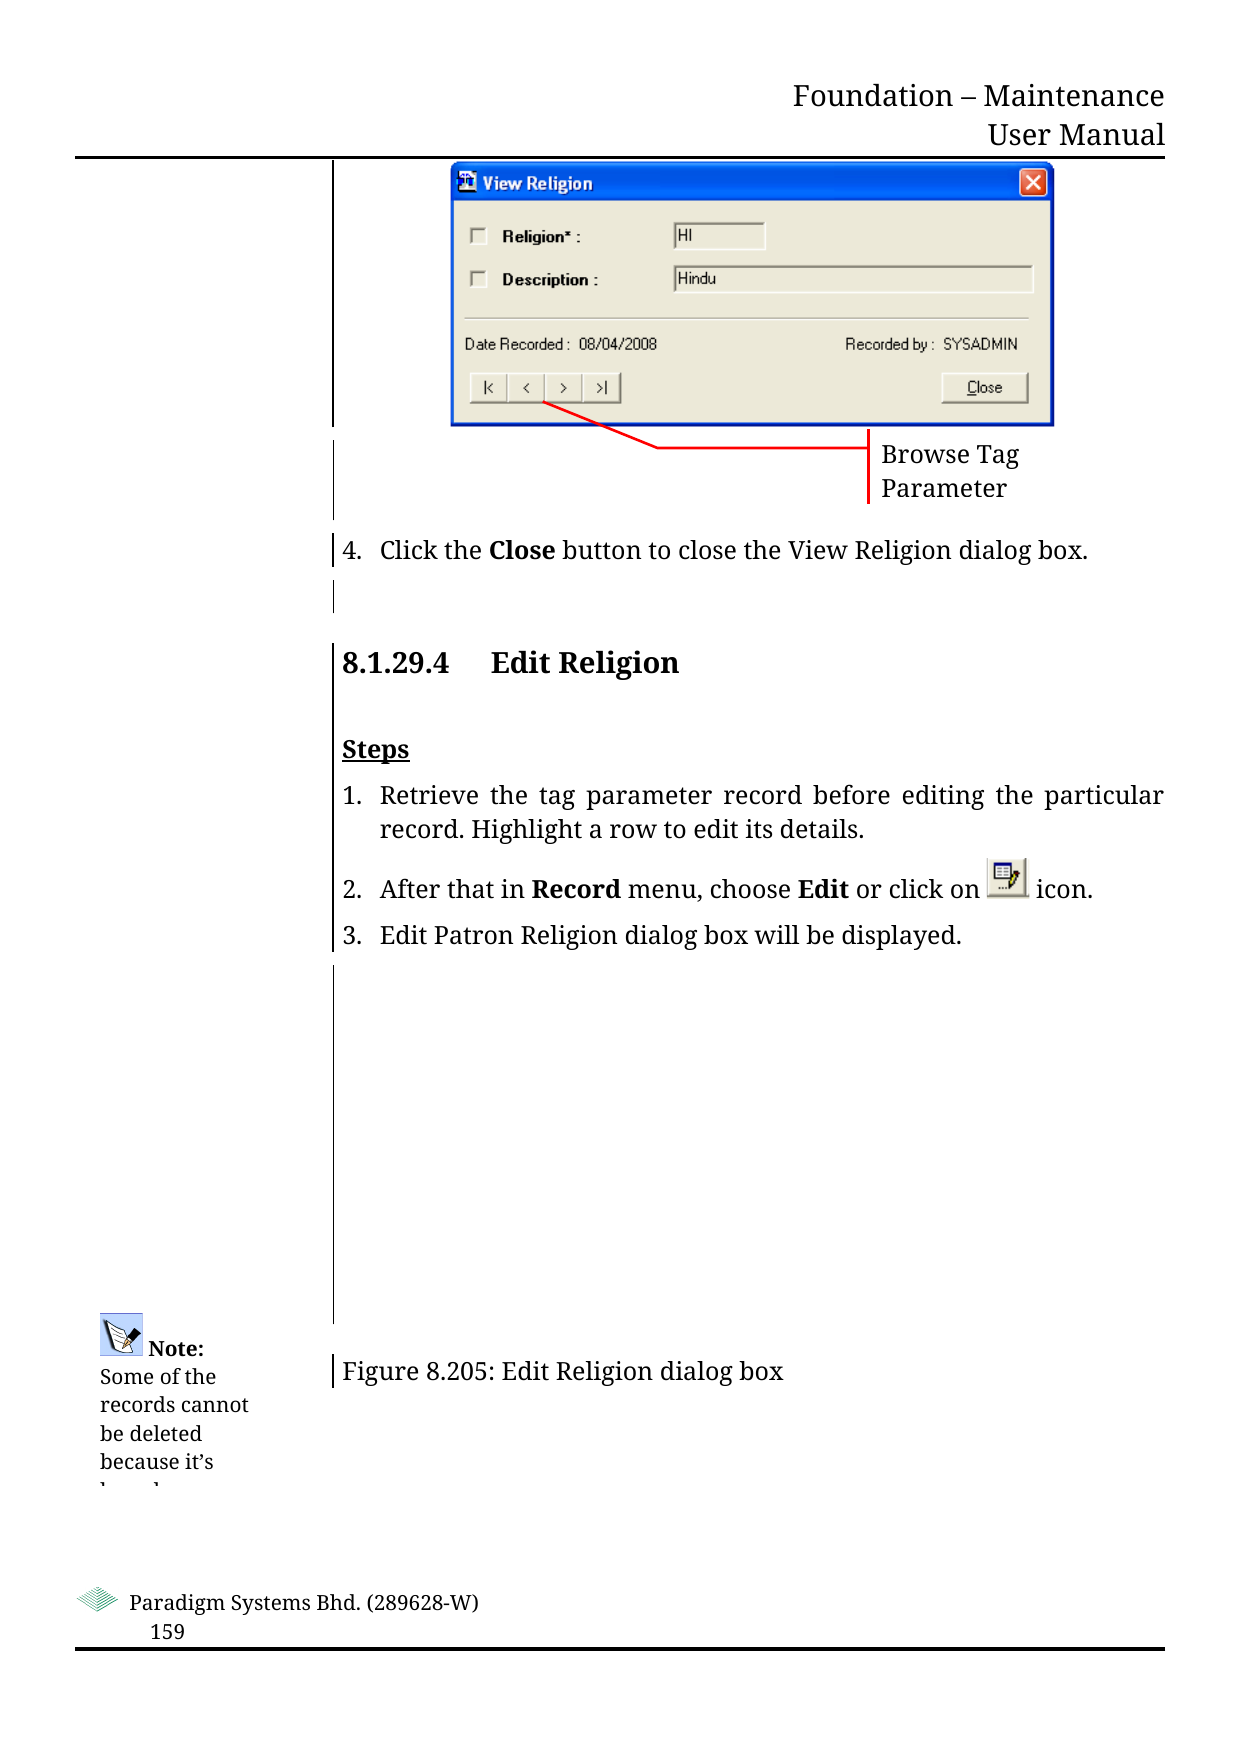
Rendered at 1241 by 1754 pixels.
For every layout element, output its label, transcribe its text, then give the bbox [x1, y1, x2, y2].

text Figure 8.205: Edit Religion dialog box [334, 1354, 1165, 1388]
picture [75, 1587, 119, 1612]
picture [450, 159, 1057, 428]
text Steps [334, 731, 1165, 765]
picture [986, 858, 1030, 899]
list Edit Patron Religion dialog box will be displayed. [334, 918, 1165, 952]
list After that in Record menu, choose Edit or click on icon. [334, 858, 1165, 905]
picture [100, 1313, 143, 1356]
list Retrieve the tag parameter record before editing the particular record. Highlight a row to edit its details. [334, 778, 1165, 846]
list Click the Close button to close the View Religion dialog box. [334, 533, 1165, 567]
subtitle Edit Religion [334, 643, 1165, 682]
